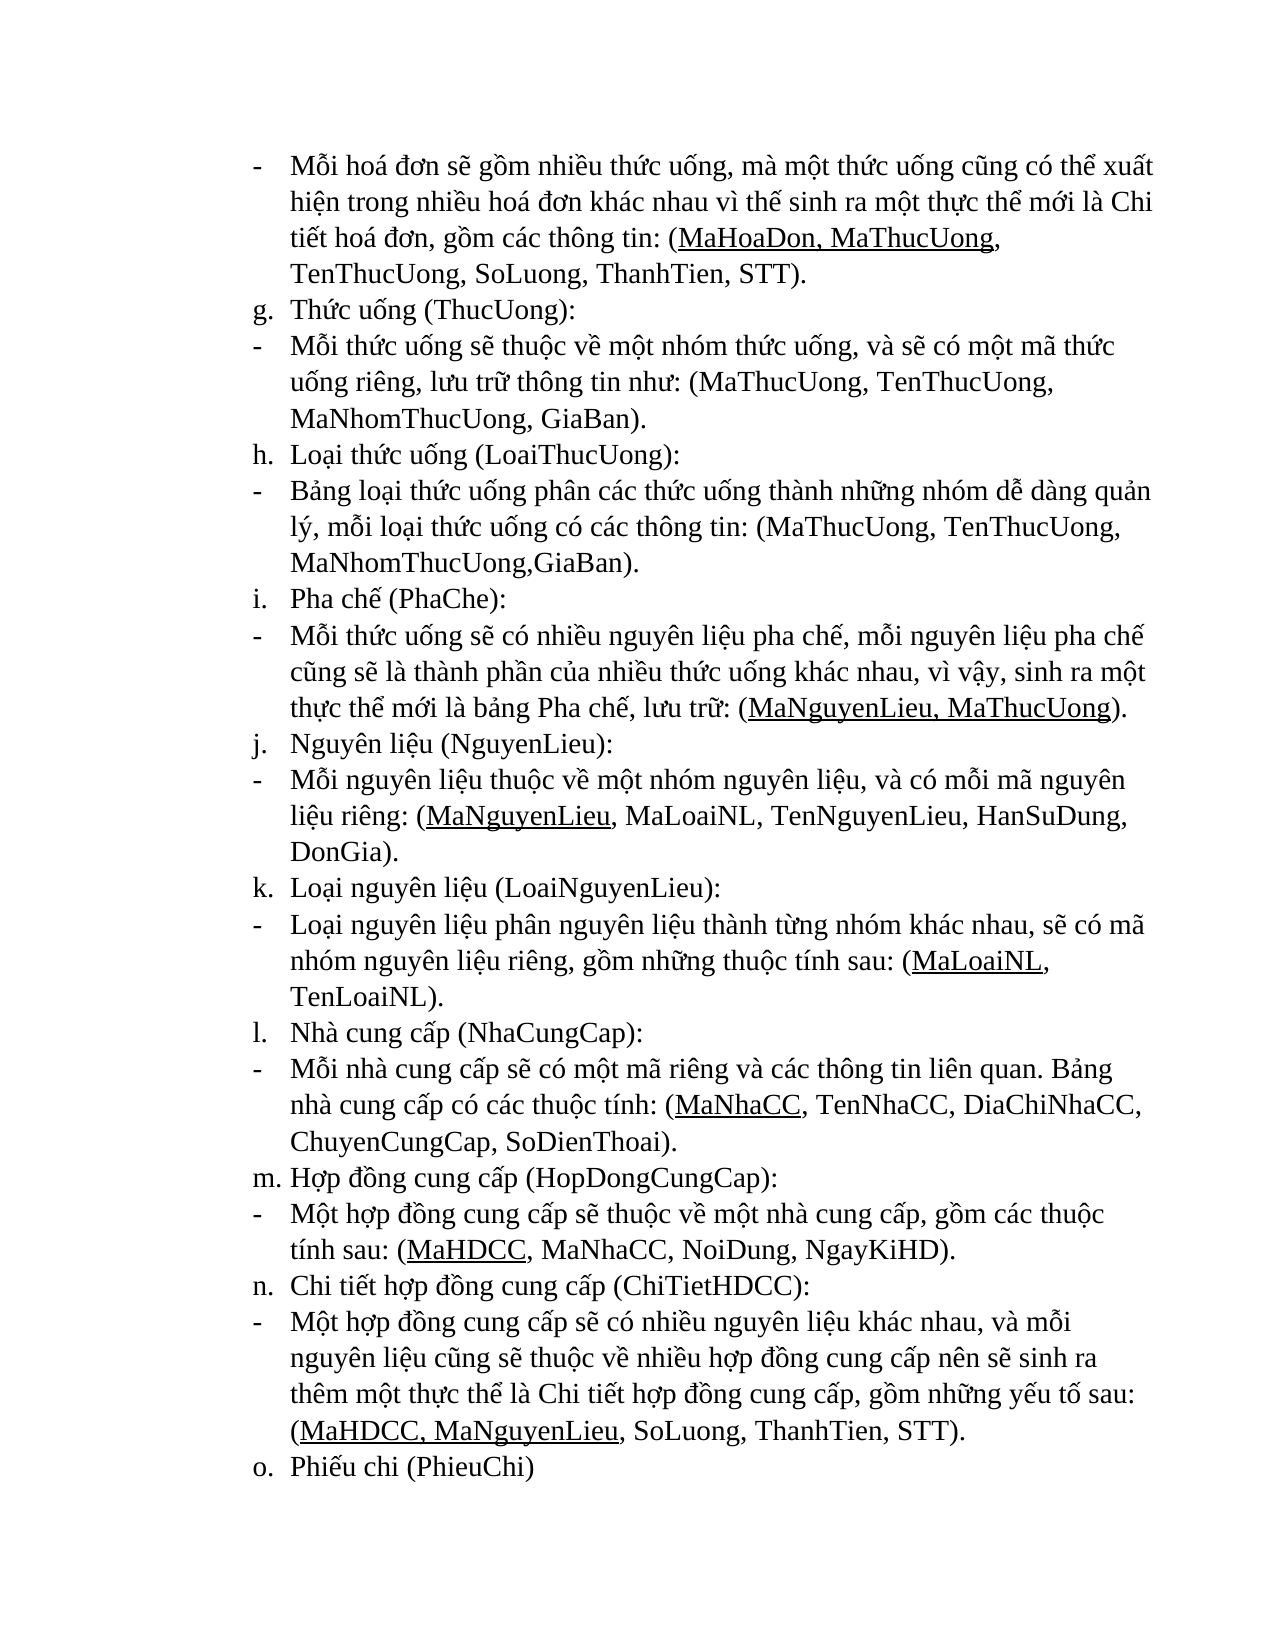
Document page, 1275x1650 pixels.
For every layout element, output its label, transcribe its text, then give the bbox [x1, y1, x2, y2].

list Loại nguyên liệu (LoaiNguyenLieu): [252, 871, 1157, 904]
list Mỗi hoá đơn sẽ gồm nhiều thức uống, mà một thức uống cũng có thể xuất hiện trong nhiều hoá đơn khác nhau vì thế sinh ra một thực thể mới là Chi tiết hoá đơn, gồm các thông tin: (MaHoaDon, MaThucUong, TenThucUong, SoLuong, ThanhTien, STT). [252, 148, 1157, 290]
list Thức uống (ThucUong): [252, 292, 1157, 326]
list Mỗi nhà cung cấp sẽ có một mã riêng và các thông tin liên quan. Bảng nhà cung cấp có các thuộc tính: (MaNhaCC, TenNhaCC, DiaChiNhaCC, ChuyenCungCap, SoDienThoai). [252, 1051, 1157, 1157]
list Nhà cung cấp (NhaCungCap): [252, 1015, 1157, 1049]
list Phiếu chi (PhieuChi) [252, 1449, 1157, 1482]
list Loại thức uống (LoaiThucUong): [252, 437, 1157, 470]
list Chi tiết hợp đồng cung cấp (ChiTietHDCC): [252, 1268, 1157, 1302]
list Một hợp đồng cung cấp sẽ có nhiều nguyên liệu khác nhau, và mỗi nguyên liệu cũng sẽ thuộc về nhiều hợp đồng cung cấp nên sẽ sinh ra thêm một thực thể là Chi tiết hợp đồng cung cấp, gồm những yếu tố sau: (MaHDCC, MaNguyenLieu, SoLuong, ThanhTien, STT). [252, 1304, 1157, 1446]
list Bảng loại thức uống phân các thức uống thành những nhóm dễ dàng quản lý, mỗi loại thức uống có các thông tin: (MaThucUong, TenThucUong, MaNhomThucUong,GiaBan). [252, 473, 1157, 579]
list Loại nguyên liệu phân nguyên liệu thành từng nhóm khác nhau, sẽ có mã nhóm nguyên liệu riêng, gồm những thuộc tính sau: (MaLoaiNL, TenLoaiNL). [252, 907, 1157, 1013]
list Mỗi thức uống sẽ có nhiều nguyên liệu pha chế, mỗi nguyên liệu pha chế cũng sẽ là thành phần của nhiều thức uống khác nhau, vì vậy, sinh ra một thực thể mới là bảng Pha chế, lưu trữ: (MaNguyenLieu, MaThucUong). [252, 618, 1157, 723]
list Hợp đồng cung cấp (HopDongCungCap): [252, 1160, 1157, 1193]
list Một hợp đồng cung cấp sẽ thuộc về một nhà cung cấp, gồm các thuộc tính sau: (MaHDCC, MaNhaCC, NoiDung, NgayKiHD). [252, 1196, 1157, 1266]
list Pha chế (PhaChe): [252, 581, 1157, 615]
list Nguyên liệu (NguyenLieu): [252, 726, 1157, 759]
list Mỗi nguyên liệu thuộc về một nhóm nguyên liệu, và có mỗi mã nguyên liệu riêng: (MaNguyenLieu, MaLoaiNL, TenNguyenLieu, HanSuDung, DonGia). [252, 762, 1157, 868]
list Mỗi thức uống sẽ thuộc về một nhóm thức uống, và sẽ có một mã thức uống riêng, lưu trữ thông tin như: (MaThucUong, TenThucUong, MaNhomThucUong, GiaBan). [252, 328, 1157, 434]
